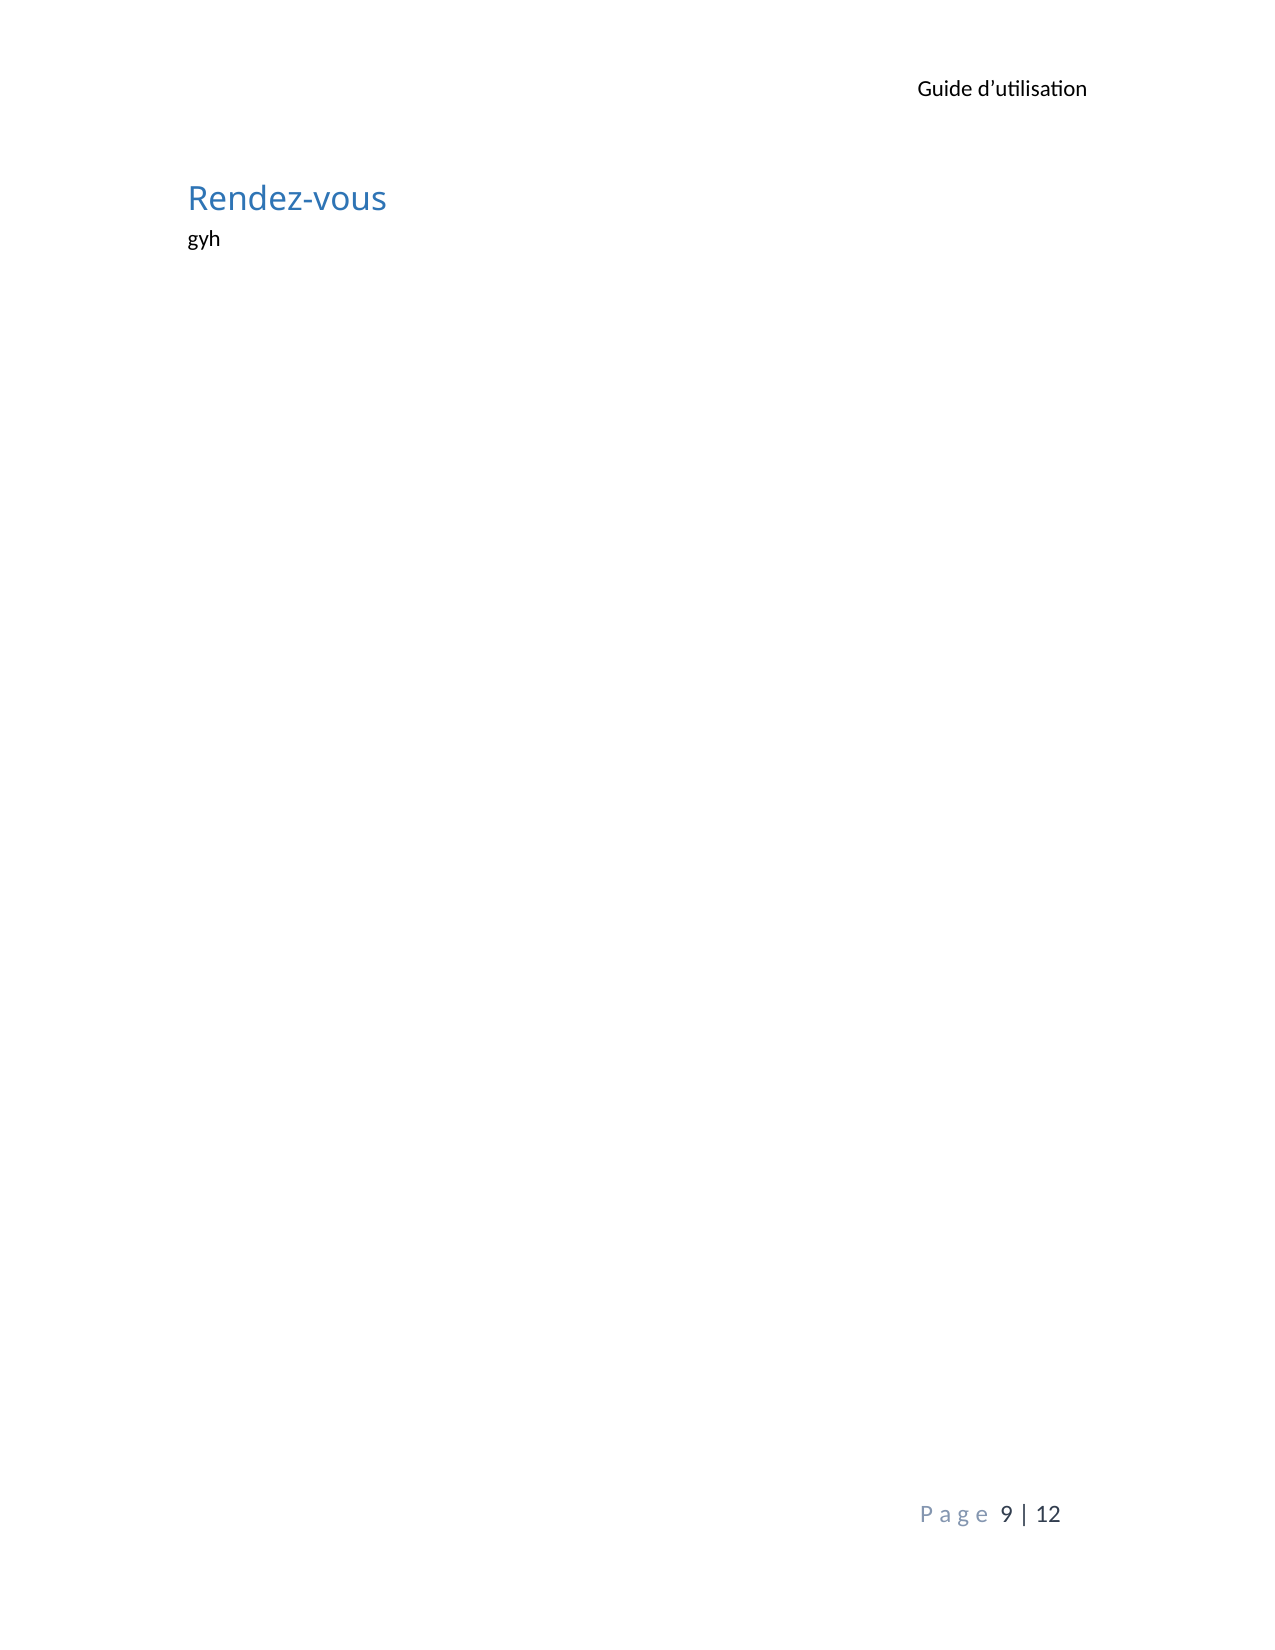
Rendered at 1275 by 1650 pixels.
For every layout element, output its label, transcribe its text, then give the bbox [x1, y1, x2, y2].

text gyh [187, 224, 1087, 252]
subtitle Rendez-vous [187, 175, 1087, 220]
